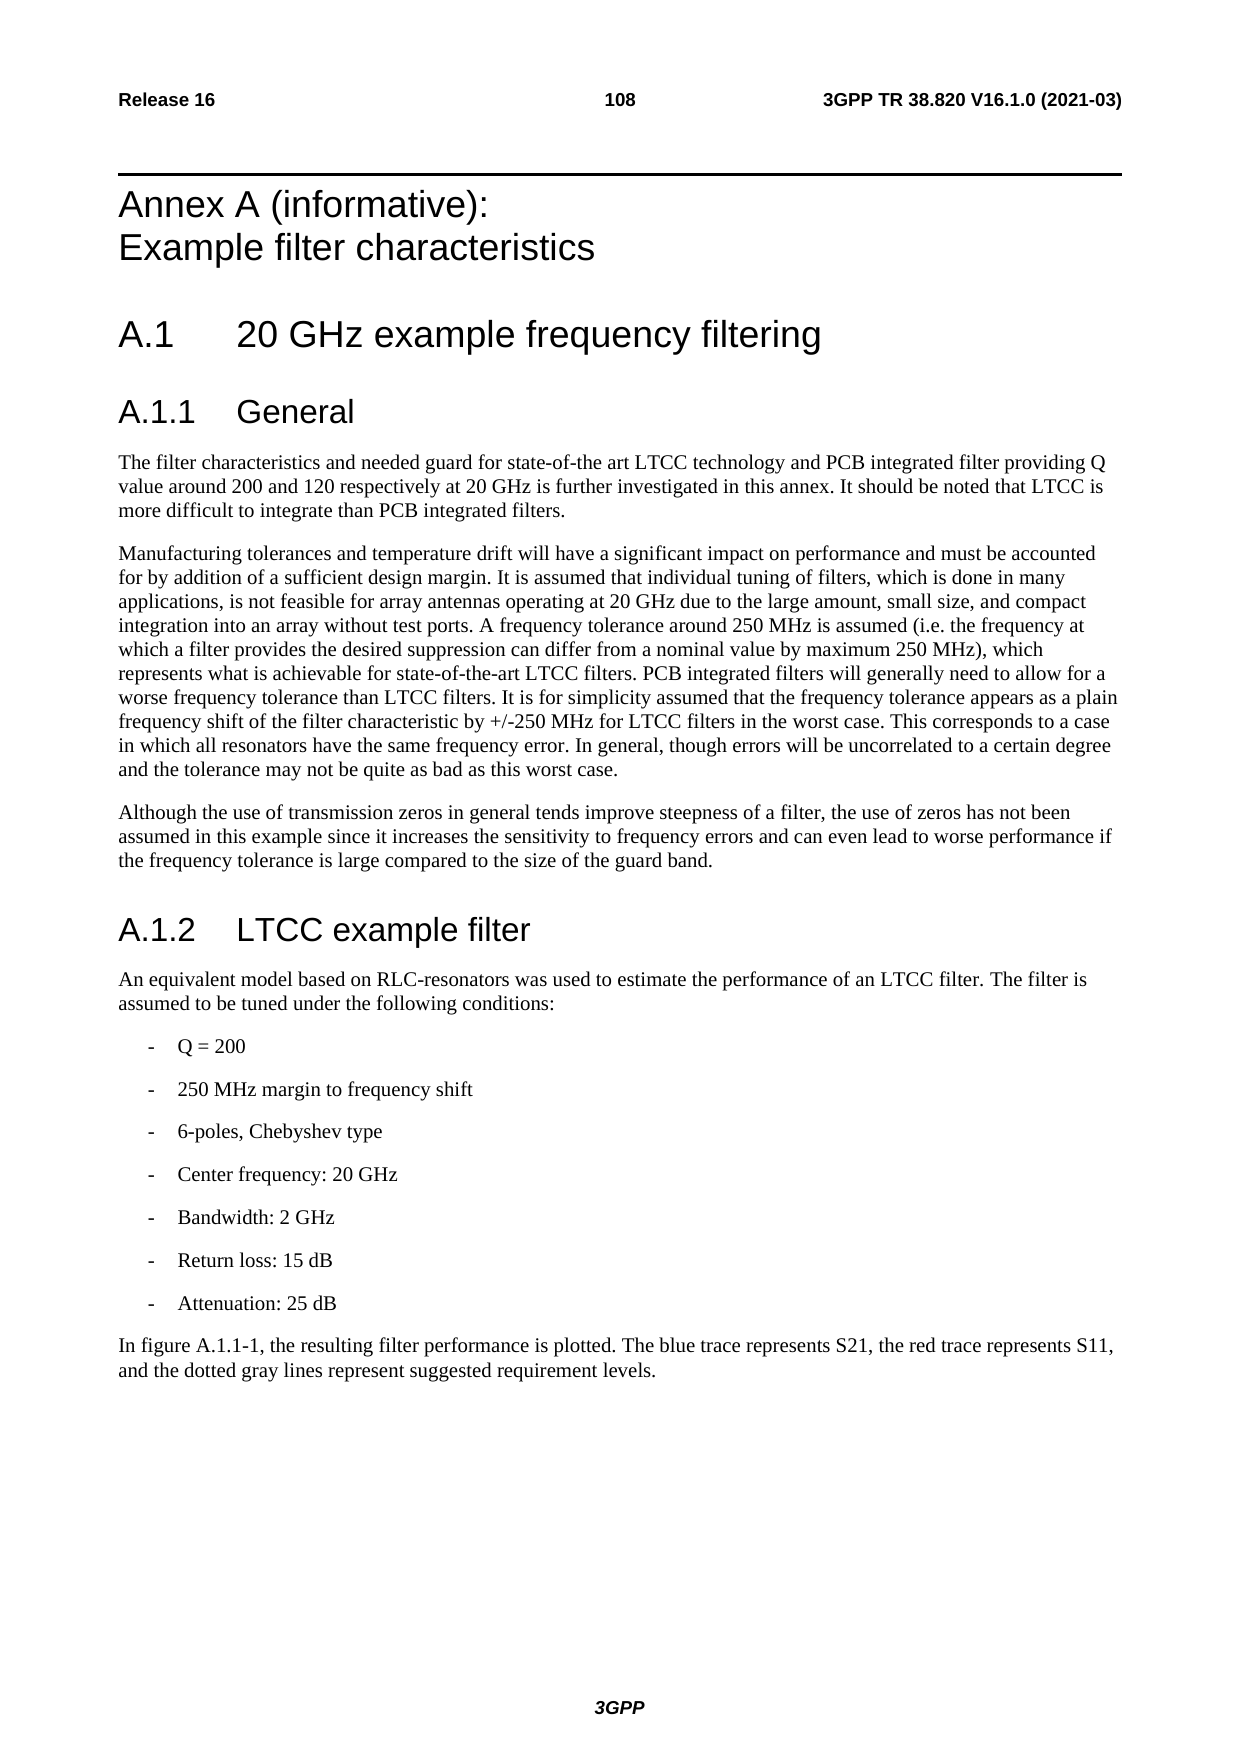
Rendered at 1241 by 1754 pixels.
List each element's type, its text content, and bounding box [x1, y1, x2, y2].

text - Attenuation: 25 dB [148, 1291, 1122, 1315]
text Although the use of transmission zeros in general tends improve steepness of a filter, the use of zeros has not been assumed in this example since it increases the sensitivity to frequency errors and can even lead to worse performance if the frequency tolerance is large compared to the size of the guard band. [118, 800, 1122, 872]
text Manufacturing tolerances and temperature drift will have a significant impact on performance and must be accounted for by addition of a sufficient design margin. It is assumed that individual tuning of filters, which is done in many applications, is not feasible for array antennas operating at 20 GHz due to the large amount, small size, and compact integration into an array without test ports. A frequency tolerance around 250 MHz is assumed (i.e. the frequency at which a filter provides the desired suppression can differ from a nominal value by maximum 250 MHz), which represents what is achievable for state-of-the-art LTCC filters. PCB integrated filters will generally need to allow for a worse frequency tolerance than LTCC filters. It is for simplicity assumed that the frequency tolerance appears as a plain frequency shift of the filter characteristic by +/-250 MHz for LTCC filters in the worst case. This corresponds to a case in which all resonators have the same frequency error. In general, though errors will be uncorrelated to a certain degree and the tolerance may not be quite as bad as this worst case. [118, 541, 1122, 781]
subtitle Annex A (informative): Example filter characteristics [118, 176, 1122, 268]
text - Return loss: 15 dB [148, 1248, 1122, 1272]
text - 250 MHz margin to frequency shift [148, 1077, 1122, 1101]
text - Center frequency: 20 GHz [148, 1162, 1122, 1186]
text - 6-poles, Chebyshev type [148, 1119, 1122, 1143]
text An equivalent model based on RLC-resonators was used to estimate the performance of an LTCC filter. The filter is assumed to be tuned under the following conditions: [118, 967, 1122, 1015]
text The filter characteristics and needed guard for state-of-the art LTCC technology and PCB integrated filter providing Q value around 200 and 120 respectively at 20 GHz is further investigated in this annex. It should be noted that LTCC is more difficult to integrate than PCB integrated filters. [118, 450, 1122, 522]
text - Q = 200 [148, 1034, 1122, 1058]
subtitle A.1.1 General [118, 392, 1122, 431]
text In figure A.1.1-1, the resulting filter performance is plotted. The blue trace represents S21, the red trace represents S11, and the dotted gray lines represent suggested requirement levels. [118, 1333, 1122, 1382]
subtitle A.1 20 GHz example frequency filtering [118, 302, 1122, 355]
text - Bandwidth: 2 GHz [148, 1205, 1122, 1229]
subtitle A.1.2 LTCC example filter [118, 910, 1122, 948]
